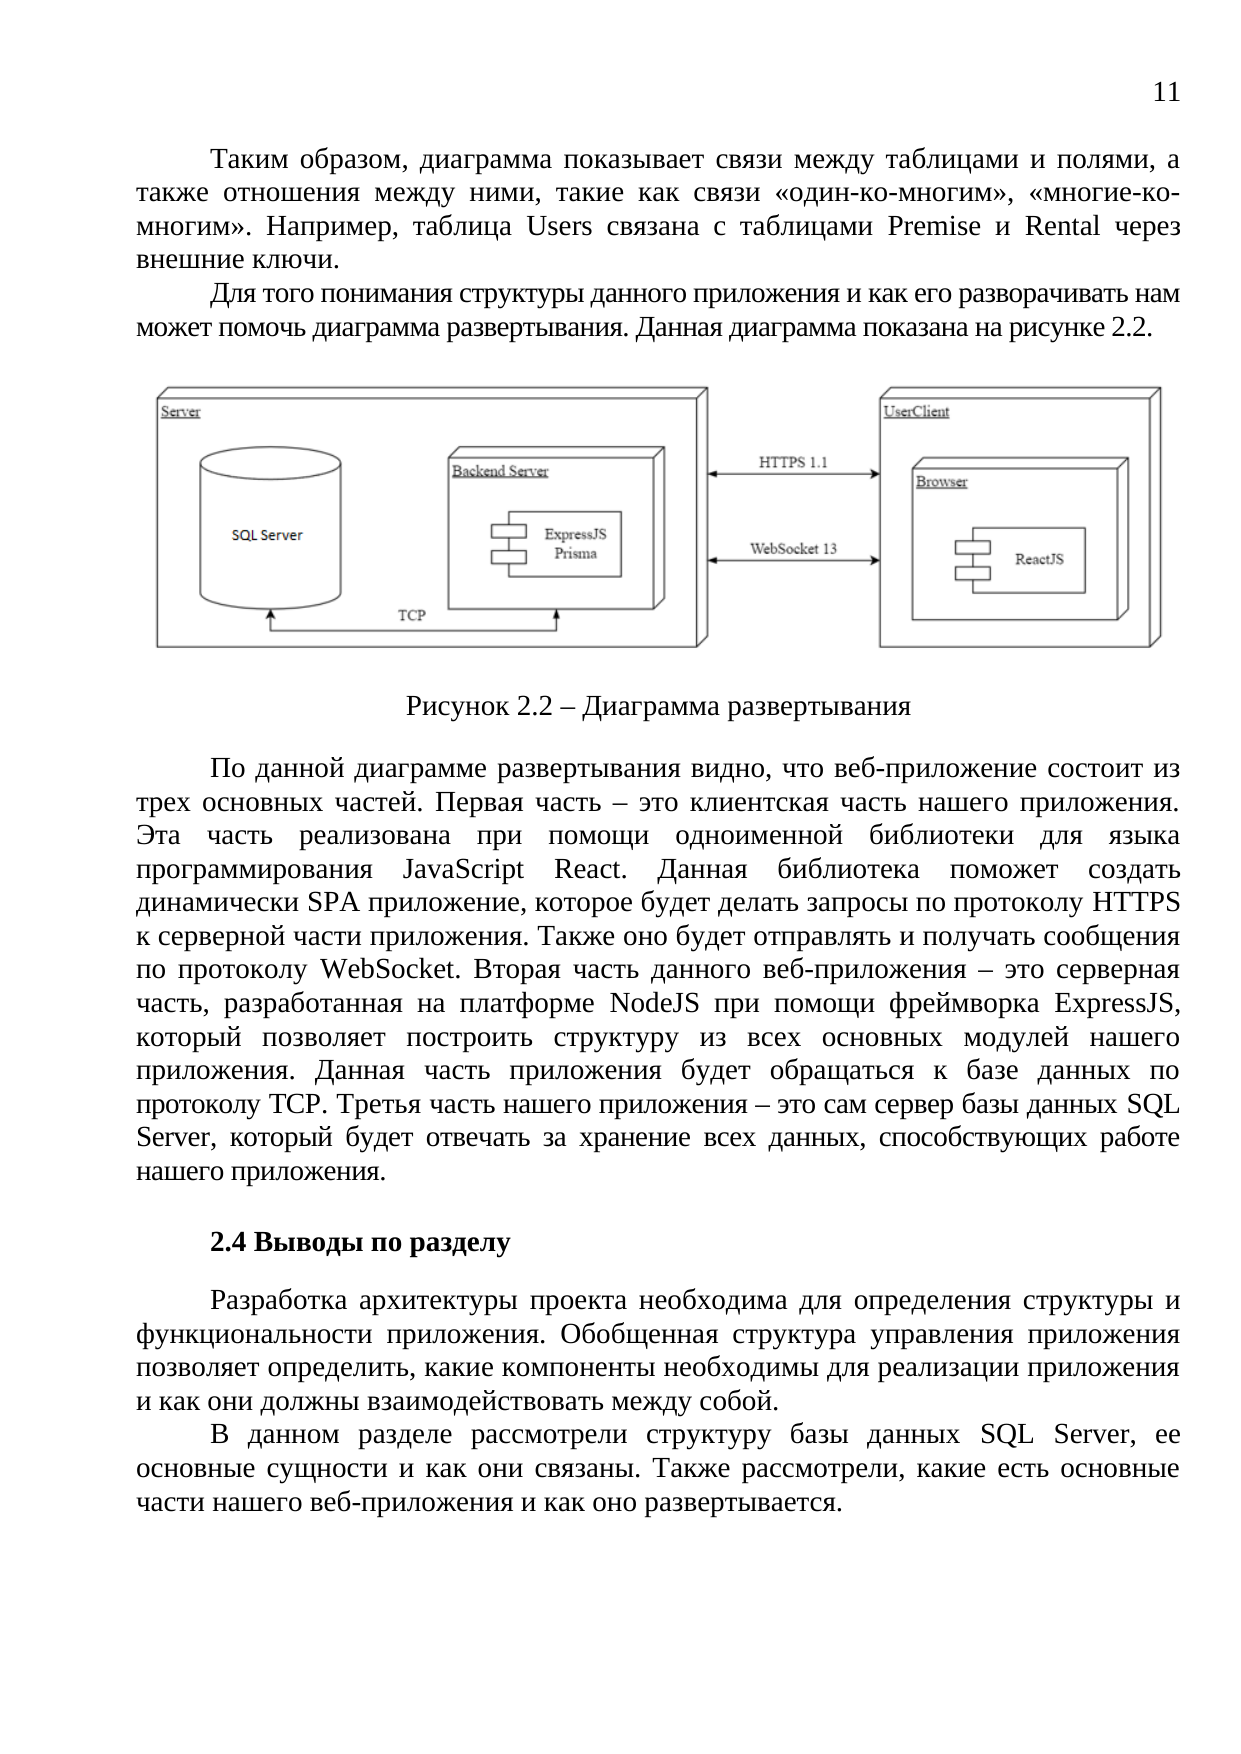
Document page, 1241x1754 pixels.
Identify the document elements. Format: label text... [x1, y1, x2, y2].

picture [142, 371, 1175, 663]
text Разработка архитектуры проекта необходима для определения структуры и функциональности приложения. Обобщенная структура управления приложения позволяет определить, какие компоненты необходимы для реализации приложения и как они должны взаимодействовать между собой. [136, 1282, 1181, 1417]
text Таким образом, диаграмма показывает связи между таблицами и полями, а также отношения между ними, такие как связи «один-ко-многим», «многие-ко-многим». Например, таблица Users связана с таблицами Premise и Rental через внешние ключи. [136, 141, 1181, 275]
text Для того понимания структуры данного приложения и как его разворачивать нам может помочь диаграмма развертывания. Данная диаграмма показана на рисунке 2.2. [136, 275, 1181, 342]
text Рисунок 2.2 – Диаграмма развертывания [136, 688, 1181, 721]
text По данной диаграмме развертывания видно, что веб-приложение состоит из трех основных частей. Первая часть – это клиентская часть нашего приложения. Эта часть реализована при помощи одноименной библиотеки для языка программирования JavaScript React. Данная библиотека поможет создать динамически SPA приложение, которое будет делать запросы по протоколу HTTPS к серверной части приложения. Также оно будет отправлять и получать сообщения по протоколу WebSocket. Вторая часть данного веб-приложения – это серверная часть, разработанная на платформе NodeJS при помощи фреймворка ExpressJS, который позволяет построить структуру из всех основных модулей нашего приложения. Данная часть приложения будет обращаться к базе данных по протоколу TCP. Третья часть нашего приложения – это сам сервер базы данных SQL Server, который будет отвечать за хранение всех данных, способствующих работе нашего приложения. [136, 750, 1181, 1186]
subtitle 2.4 Выводы по разделу [136, 1224, 1181, 1257]
text В данном разделе рассмотрели структуру базы данных SQL Server, ее основные сущности и как они связаны. Также рассмотрели, какие есть основные части нашего веб-приложения и как оно развертывается. [136, 1417, 1181, 1517]
